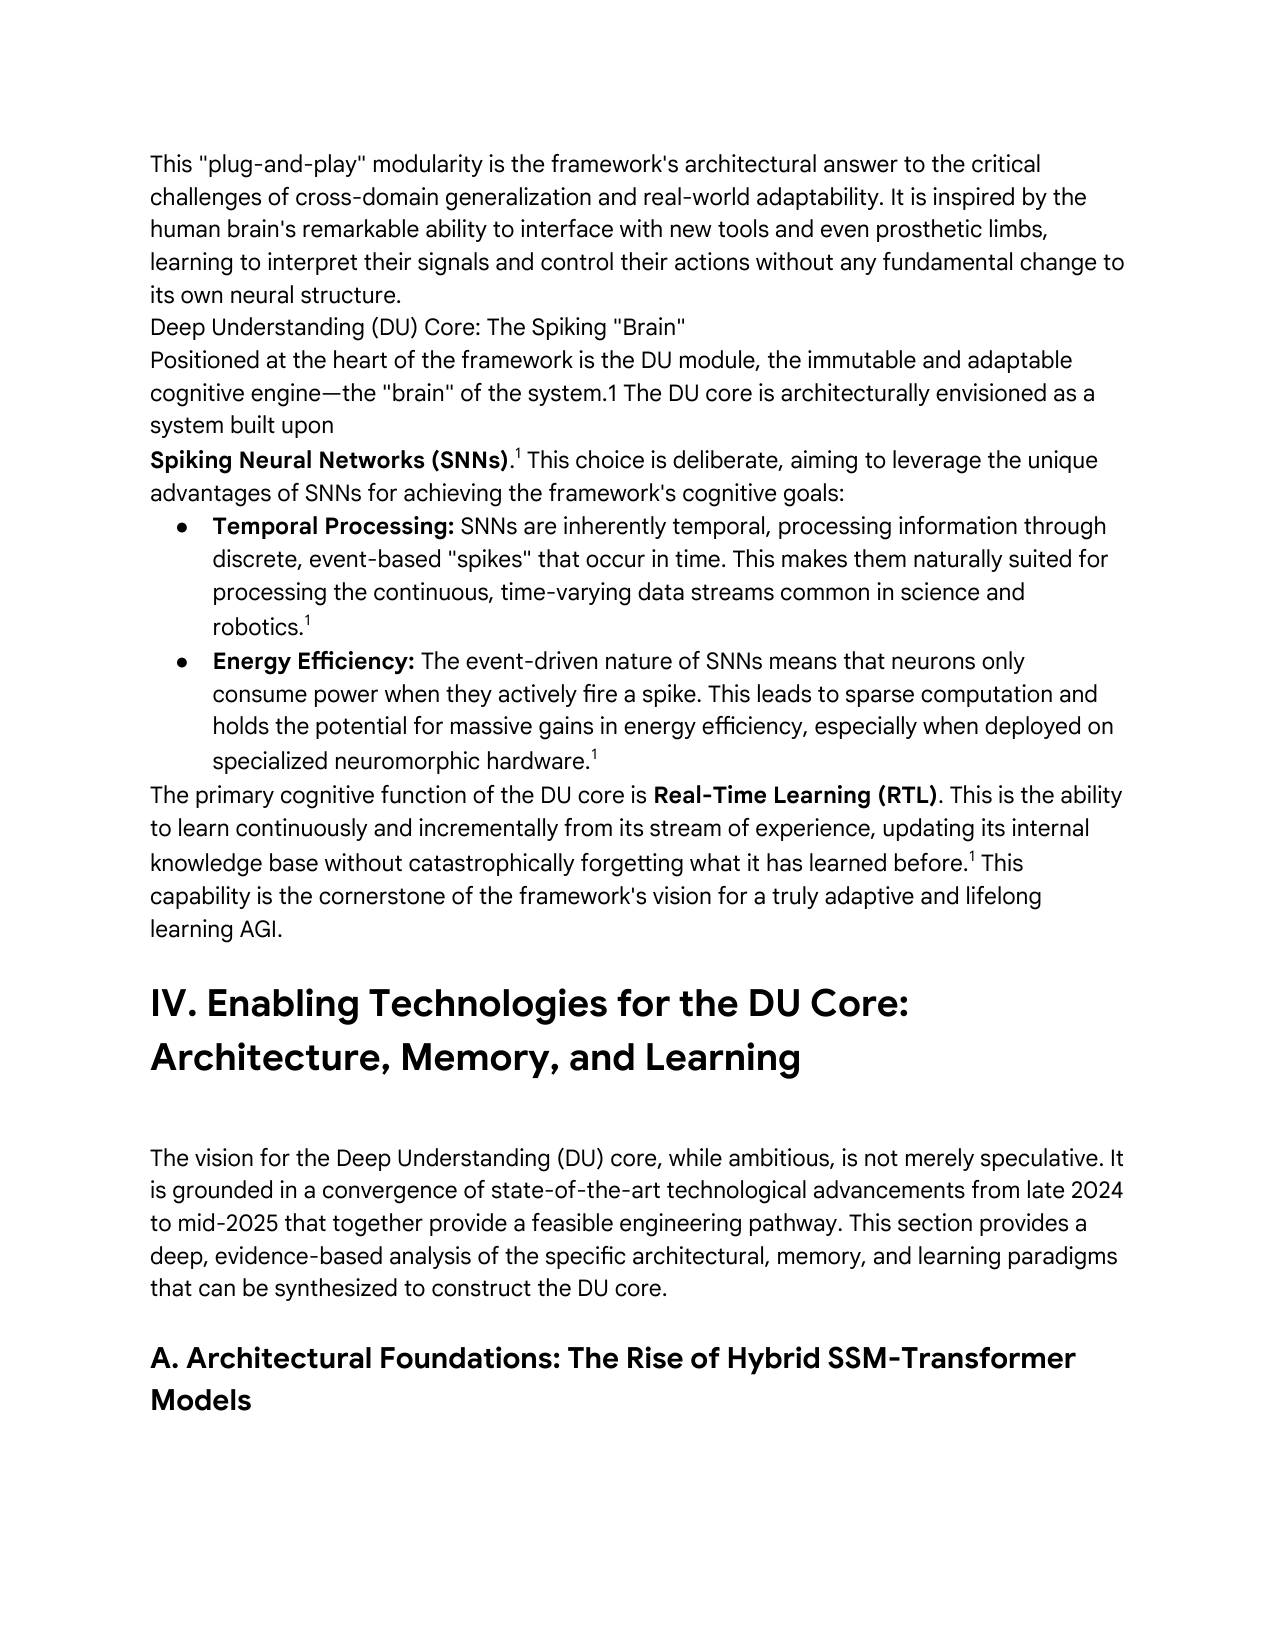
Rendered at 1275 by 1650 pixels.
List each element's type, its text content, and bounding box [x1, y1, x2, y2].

subtitle IV. Enabling Technologies for the DU Core: Architecture, Memory, and Learning [150, 981, 1125, 1081]
text The primary cognitive function of the DU core is Real-Time Learning (RTL). This is the ability to learn continuously and incrementally from its stream of experience, updating its internal knowledge base without catastrophically forgetting what it has learned before.1 This capability is the cornerstone of the framework's vision for a truly adaptive and lifelong learning AGI. [150, 781, 1125, 944]
text Positioned at the heart of the framework is the DU module, the immutable and adaptable cognitive engine—the "brain" of the system.1 The DU core is architecturally envisioned as a system built upon [150, 346, 1125, 440]
text Spiking Neural Networks (SNNs).1 This choice is deliberate, aiming to leverage the unique advantages of SNNs for achieving the framework's cognitive goals: [150, 444, 1125, 508]
list Temporal Processing: SNNs are inherently temporal, processing information through discrete, event-based "spikes" that occur in time. This makes them naturally suited for processing the continuous, time-varying data streams common in science and robotics.1 [175, 512, 1125, 643]
text The vision for the Deep Understanding (DU) core, while ambitious, is not merely speculative. It is grounded in a convergence of state-of-the-art technological advancements from late 2024 to mid-2025 that together provide a feasible engineering pathway. This section provides a deep, evidence-based analysis of the specific architectural, memory, and learning paradigms that can be synthesized to construct the DU core. [150, 1144, 1125, 1303]
list Energy Efficiency: The event-driven nature of SNNs means that neurons only consume power when they actively fire a spike. This leads to sparse computation and holds the potential for massive gains in energy efficiency, especially when deployed on specialized neuromorphic hardware.1 [175, 647, 1125, 777]
text This "plug-and-play" modularity is the framework's architectural answer to the critical challenges of cross-domain generalization and real-world adaptability. It is inspired by the human brain's remarkable ability to interface with new tools and even prosthetic limbs, learning to interpret their signals and control their actions without any fundamental change to its own neural structure. [150, 150, 1125, 309]
text Deep Understanding (DU) Core: The Spiking "Brain" [150, 313, 1125, 342]
subtitle A. Architectural Foundations: The Rise of Hybrid SSM-Transformer Models [150, 1340, 1125, 1418]
